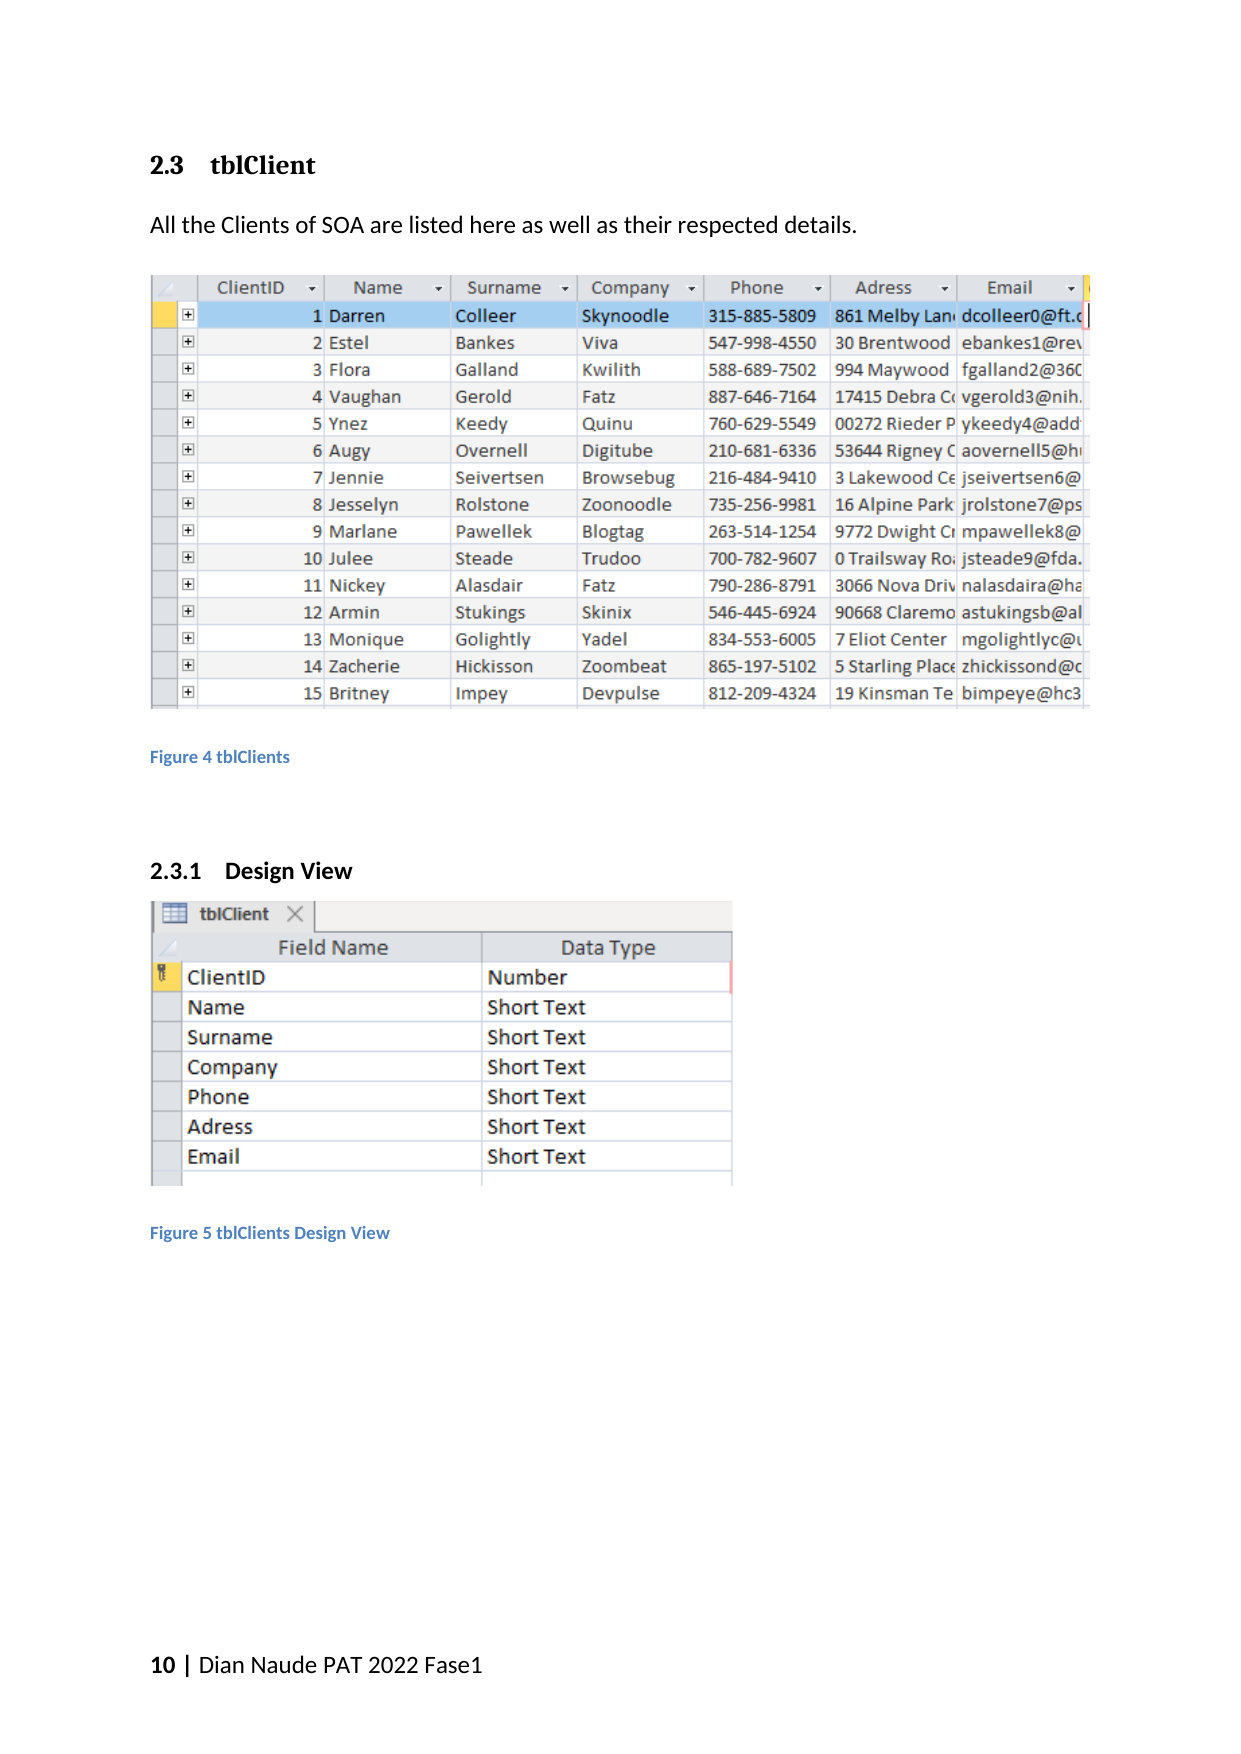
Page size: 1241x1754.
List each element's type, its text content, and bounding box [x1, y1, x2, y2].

subtitle Design View [150, 855, 1090, 886]
picture [150, 901, 733, 1186]
subtitle tblClient [150, 150, 1090, 181]
text All the Clients of SOA are listed here as well as their respected details. [150, 209, 1090, 240]
picture [150, 275, 1091, 709]
